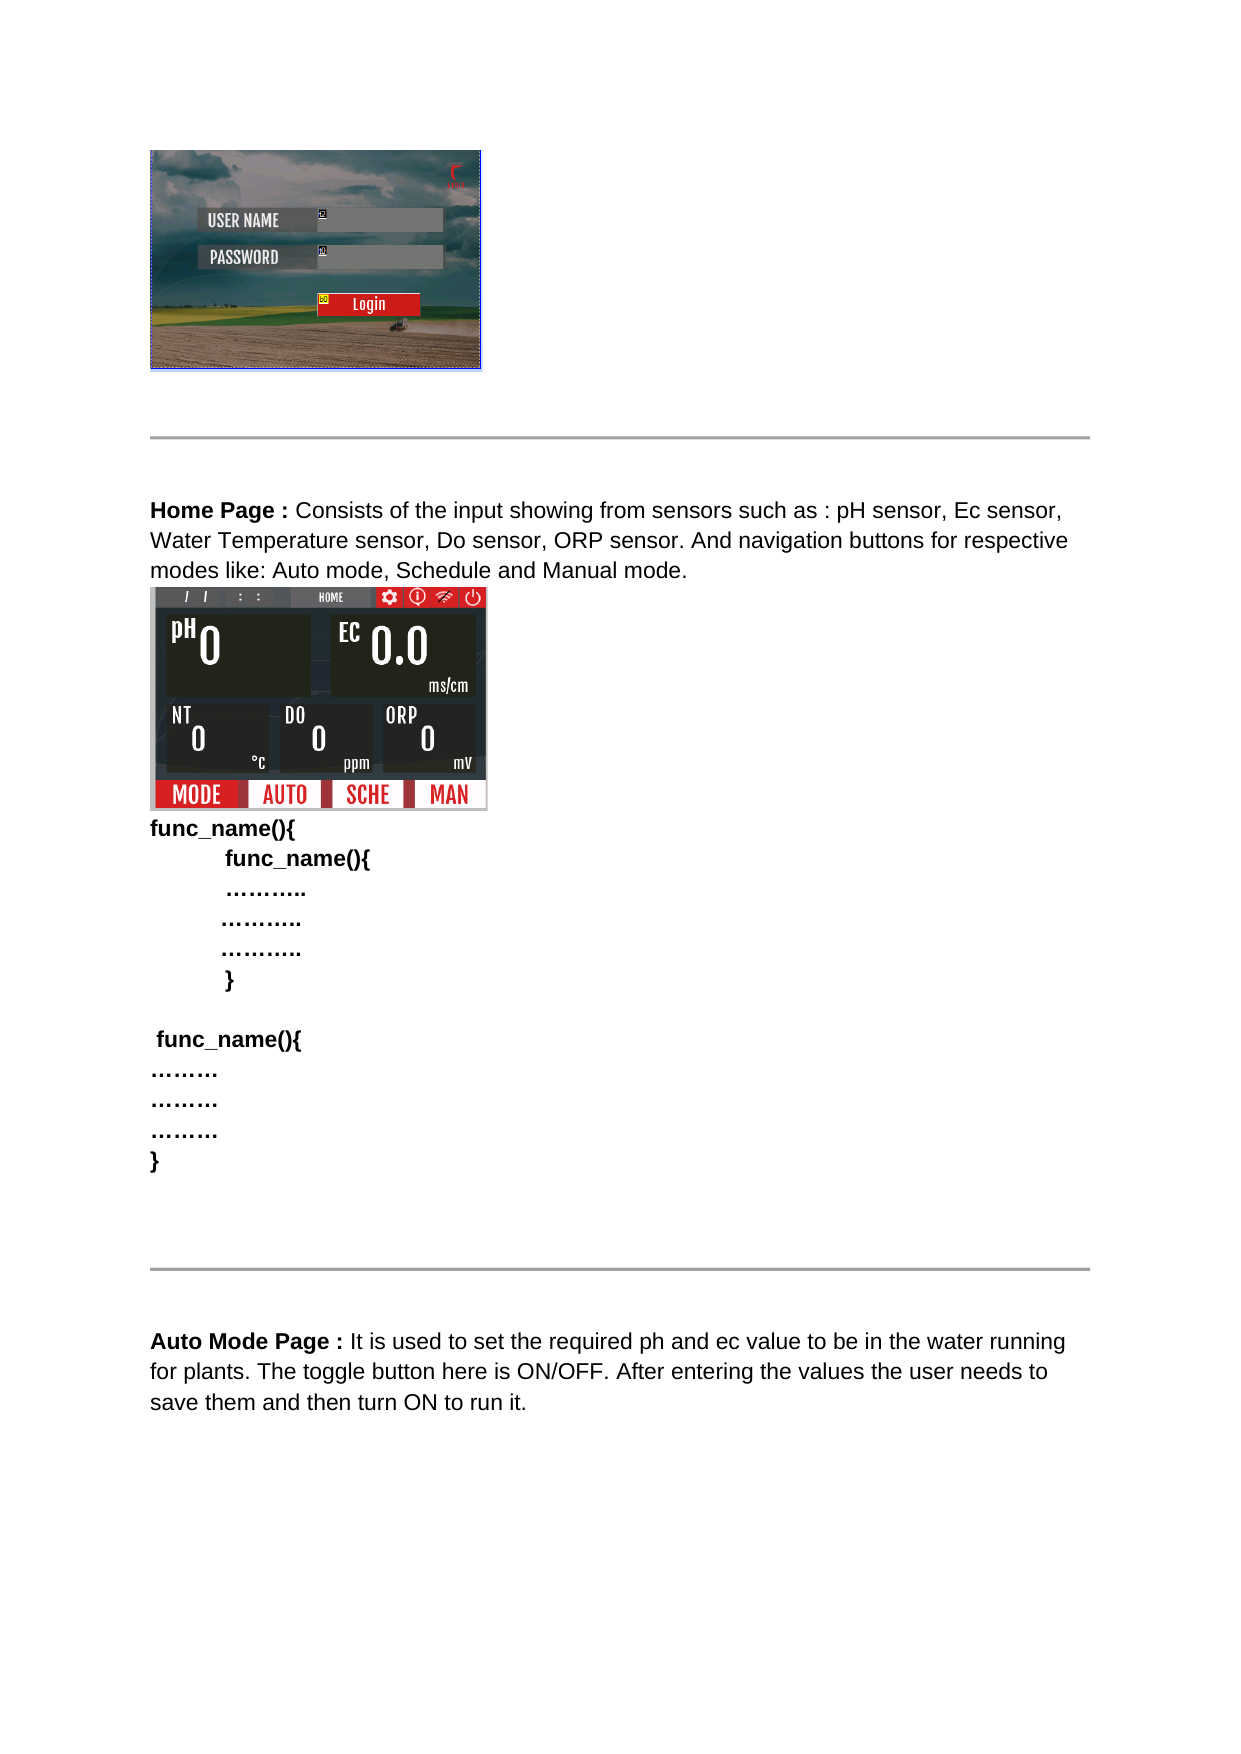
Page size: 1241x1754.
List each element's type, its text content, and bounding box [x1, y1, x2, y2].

text } [150, 1147, 1090, 1173]
text func_name(){ [150, 1026, 1090, 1052]
text } [150, 966, 1090, 992]
text Auto Mode Page : It is used to set the required ph and ec value to be in the water running for plants. The toggle button here is ON/OFF. After entering the values the user needs to save them and then turn ON to run it. [150, 1328, 1090, 1415]
text Home Page : Consists of the input showing from sensors such as : pH sensor, Ec sensor, Water Temperature sensor, Do sensor, ORP sensor. And navigation buttons for respective modes like: Auto mode, Schedule and Manual mode. [150, 497, 1090, 583]
text ……….. [150, 875, 1090, 901]
text ……….. [150, 935, 1090, 962]
text ……… [150, 1056, 1090, 1083]
picture [150, 150, 483, 372]
text func_name(){ [150, 845, 1090, 871]
text func_name(){ [150, 814, 1090, 841]
text ……….. [150, 905, 1090, 932]
text ……… [150, 1117, 1090, 1143]
text ……… [150, 1086, 1090, 1113]
picture [150, 587, 488, 811]
